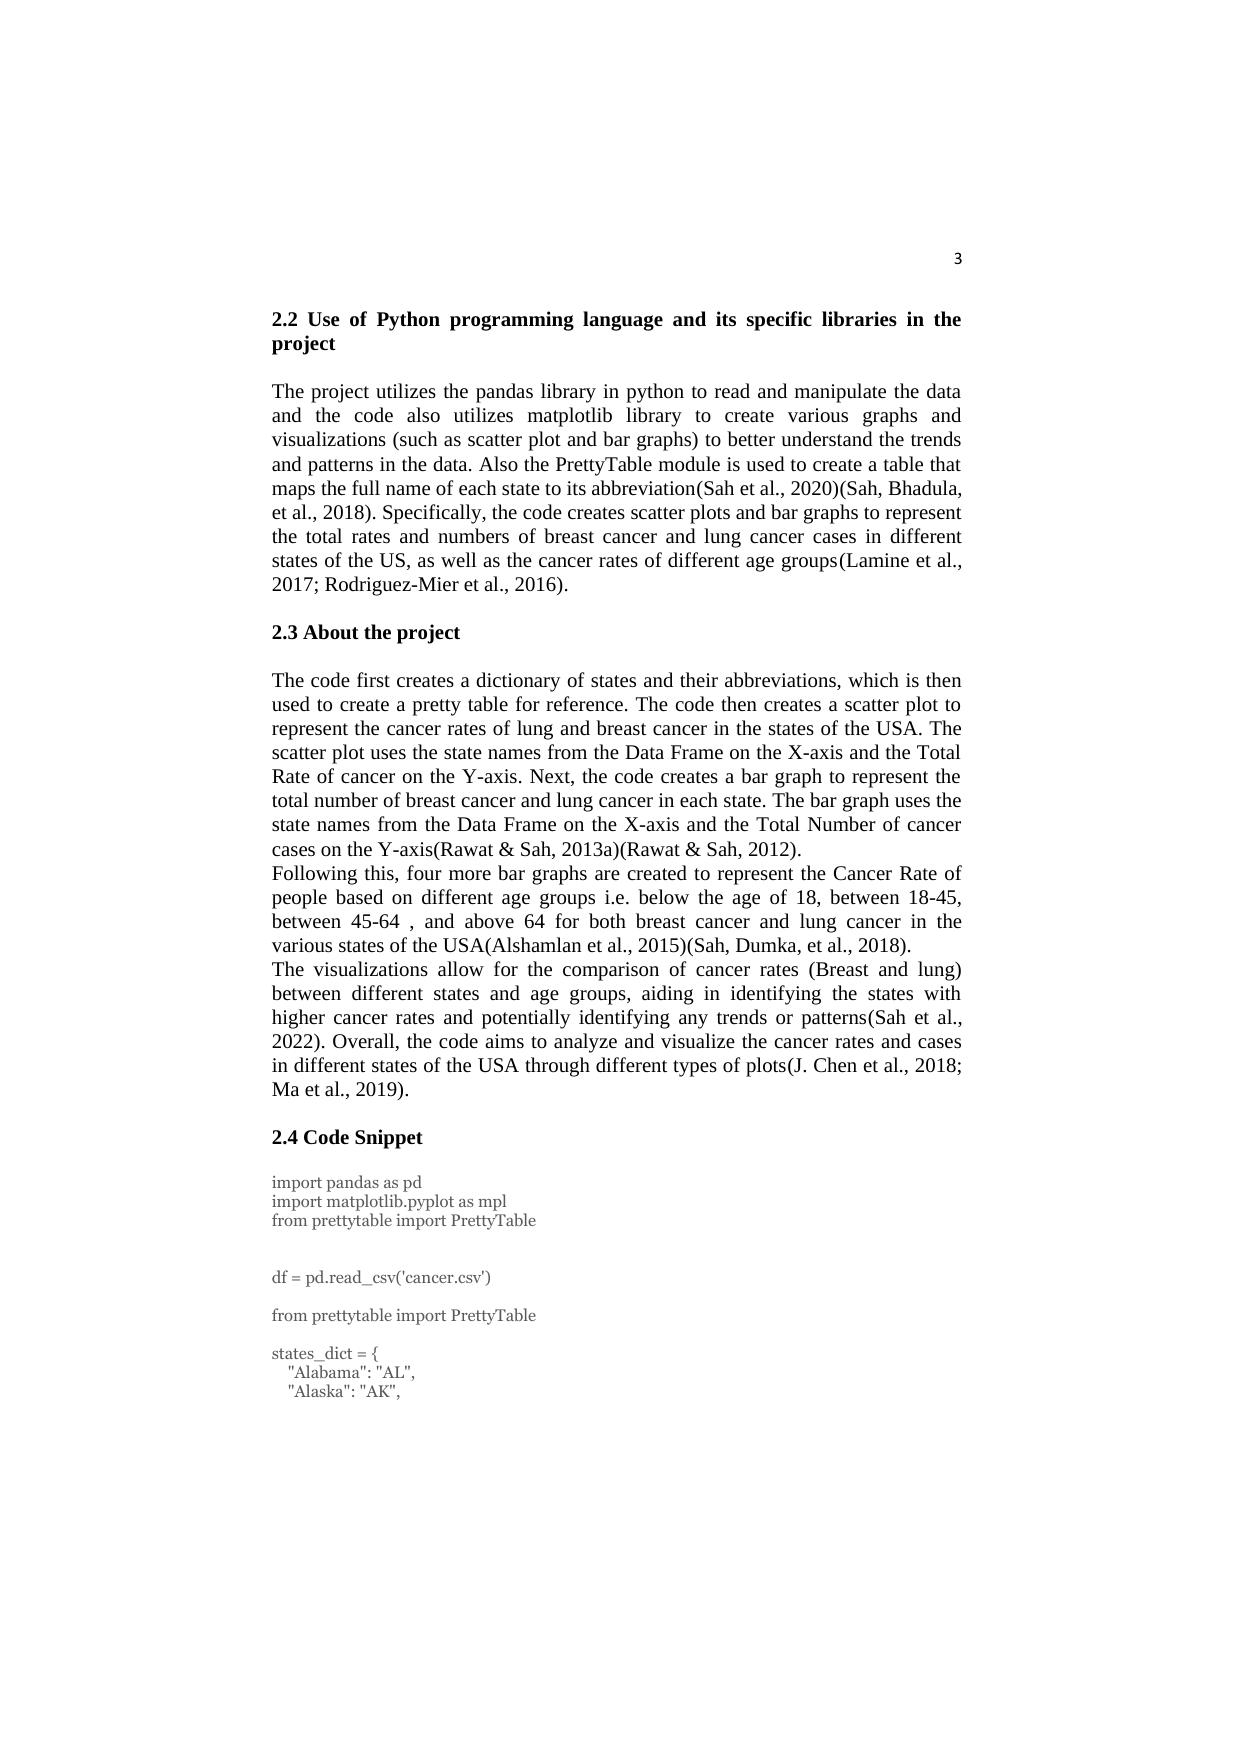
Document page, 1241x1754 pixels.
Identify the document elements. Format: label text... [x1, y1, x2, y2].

text Following this, four more bar graphs are created to represent the Cancer Rate of people based on different age groups i.e. below the age of 18, between 18-45, between 45-64 , and above 64 for both breast cancer and lung cancer in the various states of the USA(Alshamlan et al., 2015)(Sah, Dumka, et al., 2018). [272, 861, 963, 957]
text 2.3 About the project [272, 620, 963, 644]
text 2.2 Use of Python programming language and its specific libraries in the project [272, 307, 963, 355]
text The project utilizes the pandas library in python to read and manipulate the data and the code also utilizes matplotlib library to create various graphs and visualizations (such as scatter plot and bar graphs) to better understand the trends and patterns in the data. Also the PrettyTable module is used to create a table that maps the full name of each state to its abbreviation(Sah et al., 2020)(Sah, Bhadula, et al., 2018). Specifically, the code creates scatter plots and bar graphs to represent the total rates and numbers of breast cancer and lung cancer cases in different states of the US, as well as the cancer rates of different age groups(Lamine et al., 2017; Rodriguez-Mier et al., 2016). [272, 379, 963, 596]
text The visualizations allow for the comparison of cancer rates (Breast and lung) between different states and age groups, aiding in identifying the states with higher cancer rates and potentially identifying any trends or patterns(Sah et al., 2022). Overall, the code aims to analyze and visualize the cancer rates and cases in different states of the USA through different types of plots(J. Chen et al., 2018; Ma et al., 2019). [272, 957, 963, 1101]
text The code first creates a dictionary of states and their abbreviations, which is then used to create a pretty table for reference. The code then creates a scatter plot to represent the cancer rates of lung and breast cancer in the states of the USA. The scatter plot uses the state names from the Data Frame on the X-axis and the Total Rate of cancer on the Y-axis. Next, the code creates a bar graph to represent the total number of breast cancer and lung cancer in each state. The bar graph uses the state names from the Data Frame on the X-axis and the Total Number of cancer cases on the Y-axis(Rawat & Sah, 2013a)(Rawat & Sah, 2012). [272, 668, 963, 861]
text 2.4 Code Snippet [272, 1125, 963, 1149]
